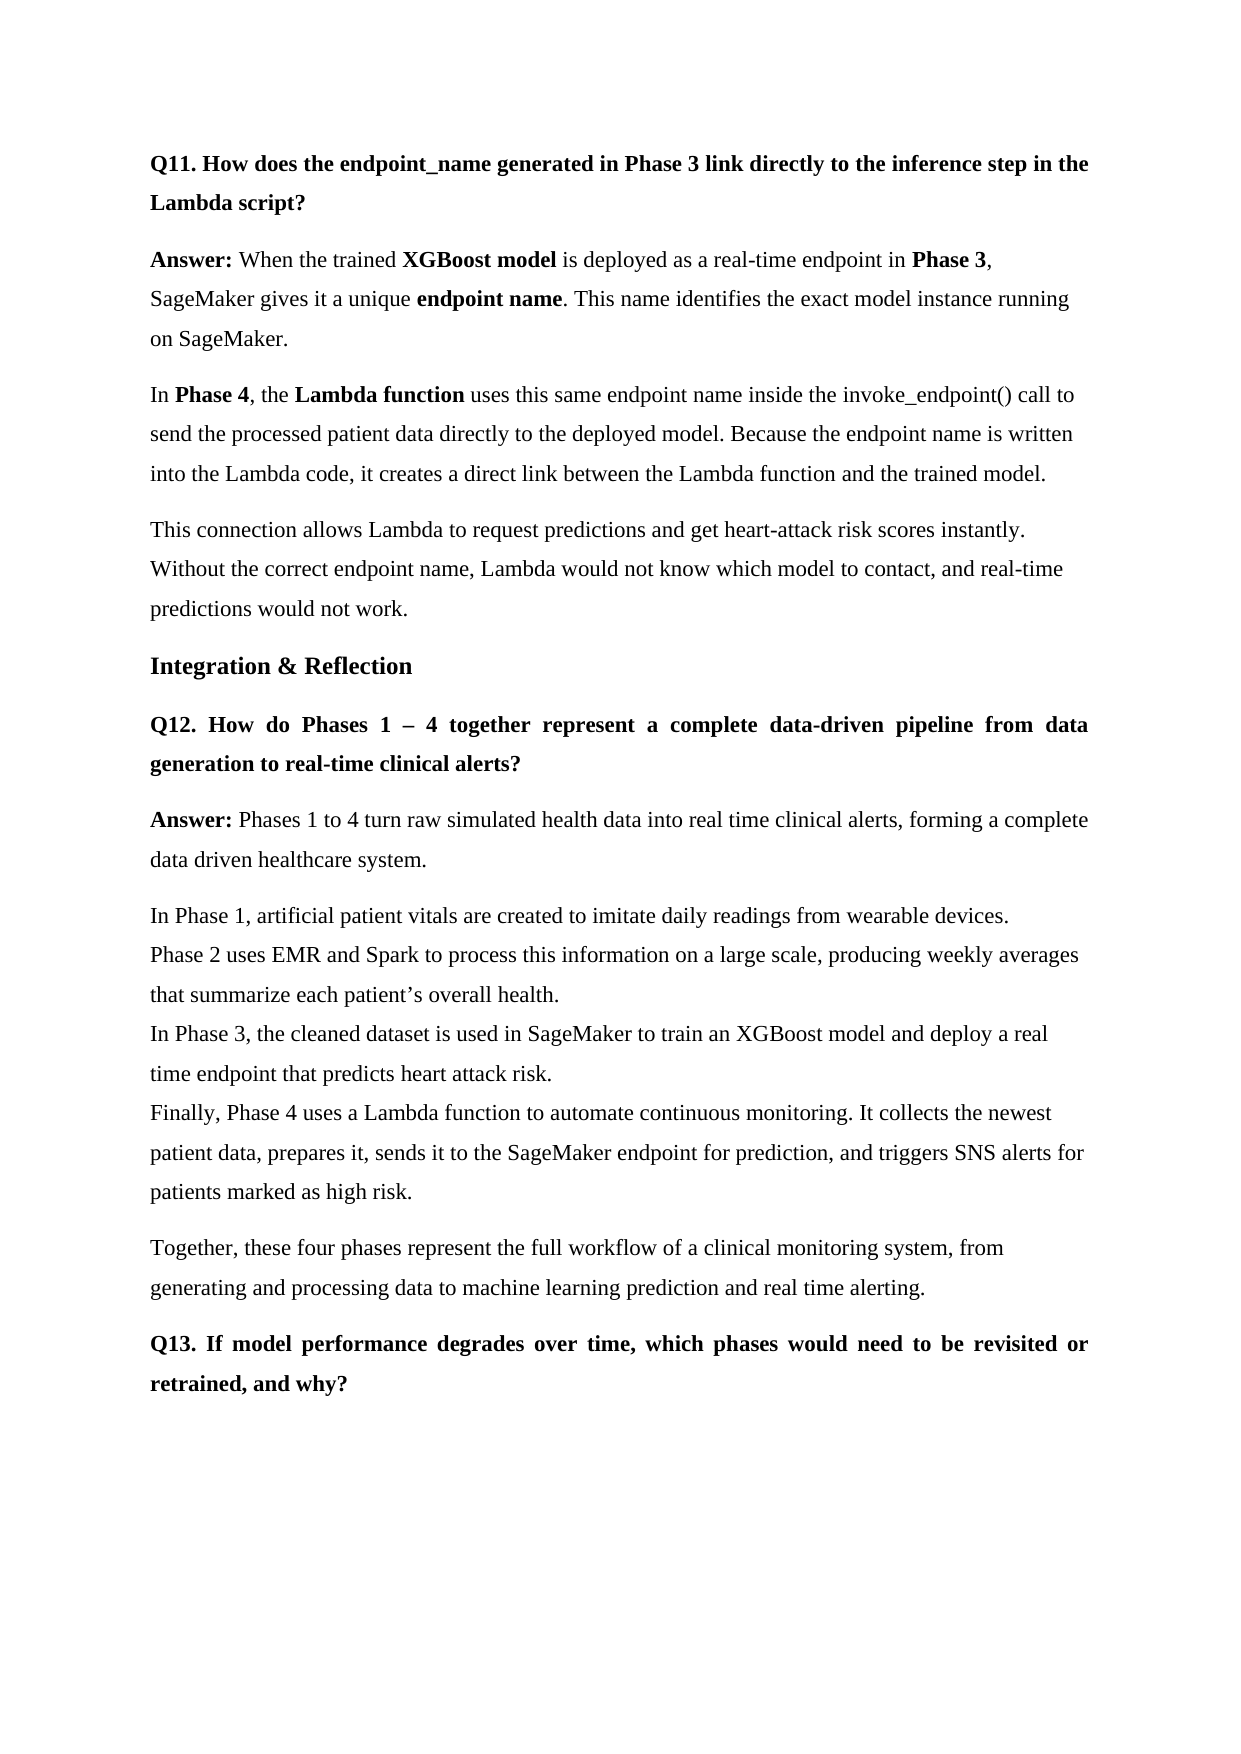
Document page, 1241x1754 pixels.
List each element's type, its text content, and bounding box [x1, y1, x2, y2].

text Together, these four phases represent the full workflow of a clinical monitoring system, from generating and processing data to machine learning prediction and real time alerting. [150, 1234, 1090, 1300]
text Q12. How do Phases 1 – 4 together represent a complete data-driven pipeline from data generation to real-time clinical alerts? [150, 711, 1090, 777]
text In Phase 1, artificial patient vitals are created to imitate daily readings from wearable devices. Phase 2 uses EMR and Spark to process this information on a large scale, producing weekly averages that summarize each patient’s overall health. In Phase 3, the cleaned dataset is used in SageMaker to train an XGBoost model and deploy a real time endpoint that predicts heart attack risk. Finally, Phase 4 uses a Lambda function to automate continuous monitoring. It collects the newest patient data, prepares it, sends it to the SageMaker endpoint for prediction, and triggers SNS alerts for patients marked as high risk. [150, 902, 1090, 1205]
text Answer: Phases 1 to 4 turn raw simulated health data into real time clinical alerts, forming a complete data driven healthcare system. [150, 806, 1090, 872]
text Integration & Reflection [150, 651, 1090, 680]
text In Phase 4, the Lambda function uses this same endpoint name inside the invoke_endpoint() call to send the processed patient data directly to the deployed model. Because the endpoint name is written into the Lambda code, it creates a direct link between the Lambda function and the trained model. [150, 381, 1090, 486]
text This connection allows Lambda to request predictions and get heart-attack risk scores instantly. Without the correct endpoint name, Lambda would not know which model to contact, and real-time predictions would not work. [150, 516, 1090, 621]
text Answer: When the trained XGBoost model is deployed as a real-time endpoint in Phase 3, SageMaker gives it a unique endpoint name. This name identifies the exact model instance running on SageMaker. [150, 246, 1090, 351]
text Q13. If model performance degrades over time, which phases would need to be revisited or retrained, and why? [150, 1330, 1090, 1396]
text Q11. How does the endpoint_name generated in Phase 3 link directly to the inference step in the Lambda script? [150, 150, 1090, 216]
